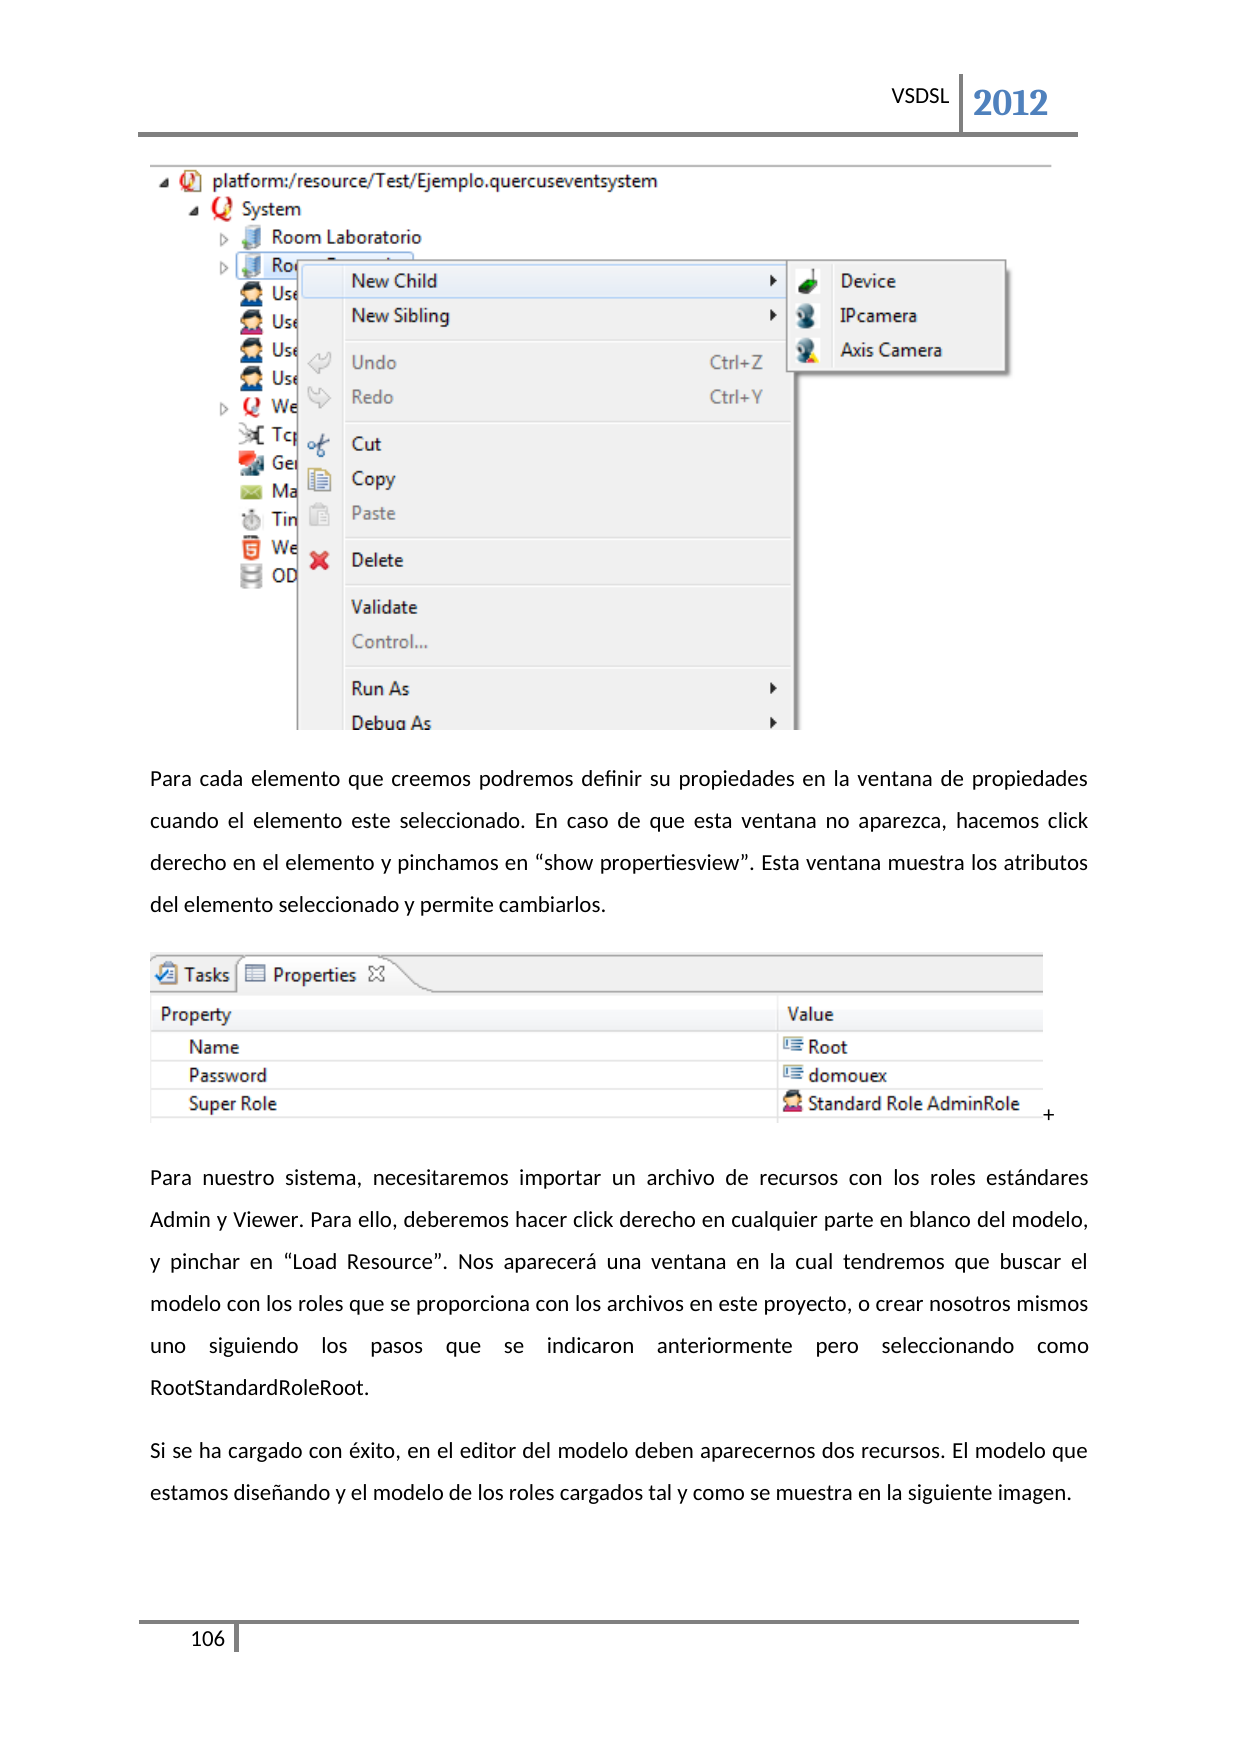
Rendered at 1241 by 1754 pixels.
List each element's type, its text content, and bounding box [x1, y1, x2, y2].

text Si se ha cargado con éxito, en el editor del modelo deben aparecernos dos recursos. El modelo que estamos diseñando y el modelo de los roles cargados tal y como se muestra en la siguiente imagen. [150, 1436, 1090, 1506]
picture [150, 952, 1043, 1123]
text Para cada elemento que creemos podremos definir su propiedades en la ventana de propiedades cuando el elemento este seleccionado. En caso de que esta ventana no aparezca, hacemos click derecho en el elemento y pinchamos en “show propertiesview”. Esta ventana muestra los atributos del elemento seleccionado y permite cambiarlos. [150, 764, 1090, 918]
text Para nuestro sistema, necesitaremos importar un archivo de recursos con los roles estándares Admin y Viewer. Para ello, deberemos hacer click derecho en cualquier parte en blanco del modelo, y pinchar en “Load Resource”. Nos aparecerá una ventana en la cual tendremos que buscar el modelo con los roles que se proporciona con los archivos en este proyecto, o crear nosotros mismos uno siguiendo los pasos que se indicaron anteriormente pero seleccionando como RootStandardRoleRoot. [150, 1163, 1090, 1401]
picture [150, 164, 1052, 730]
